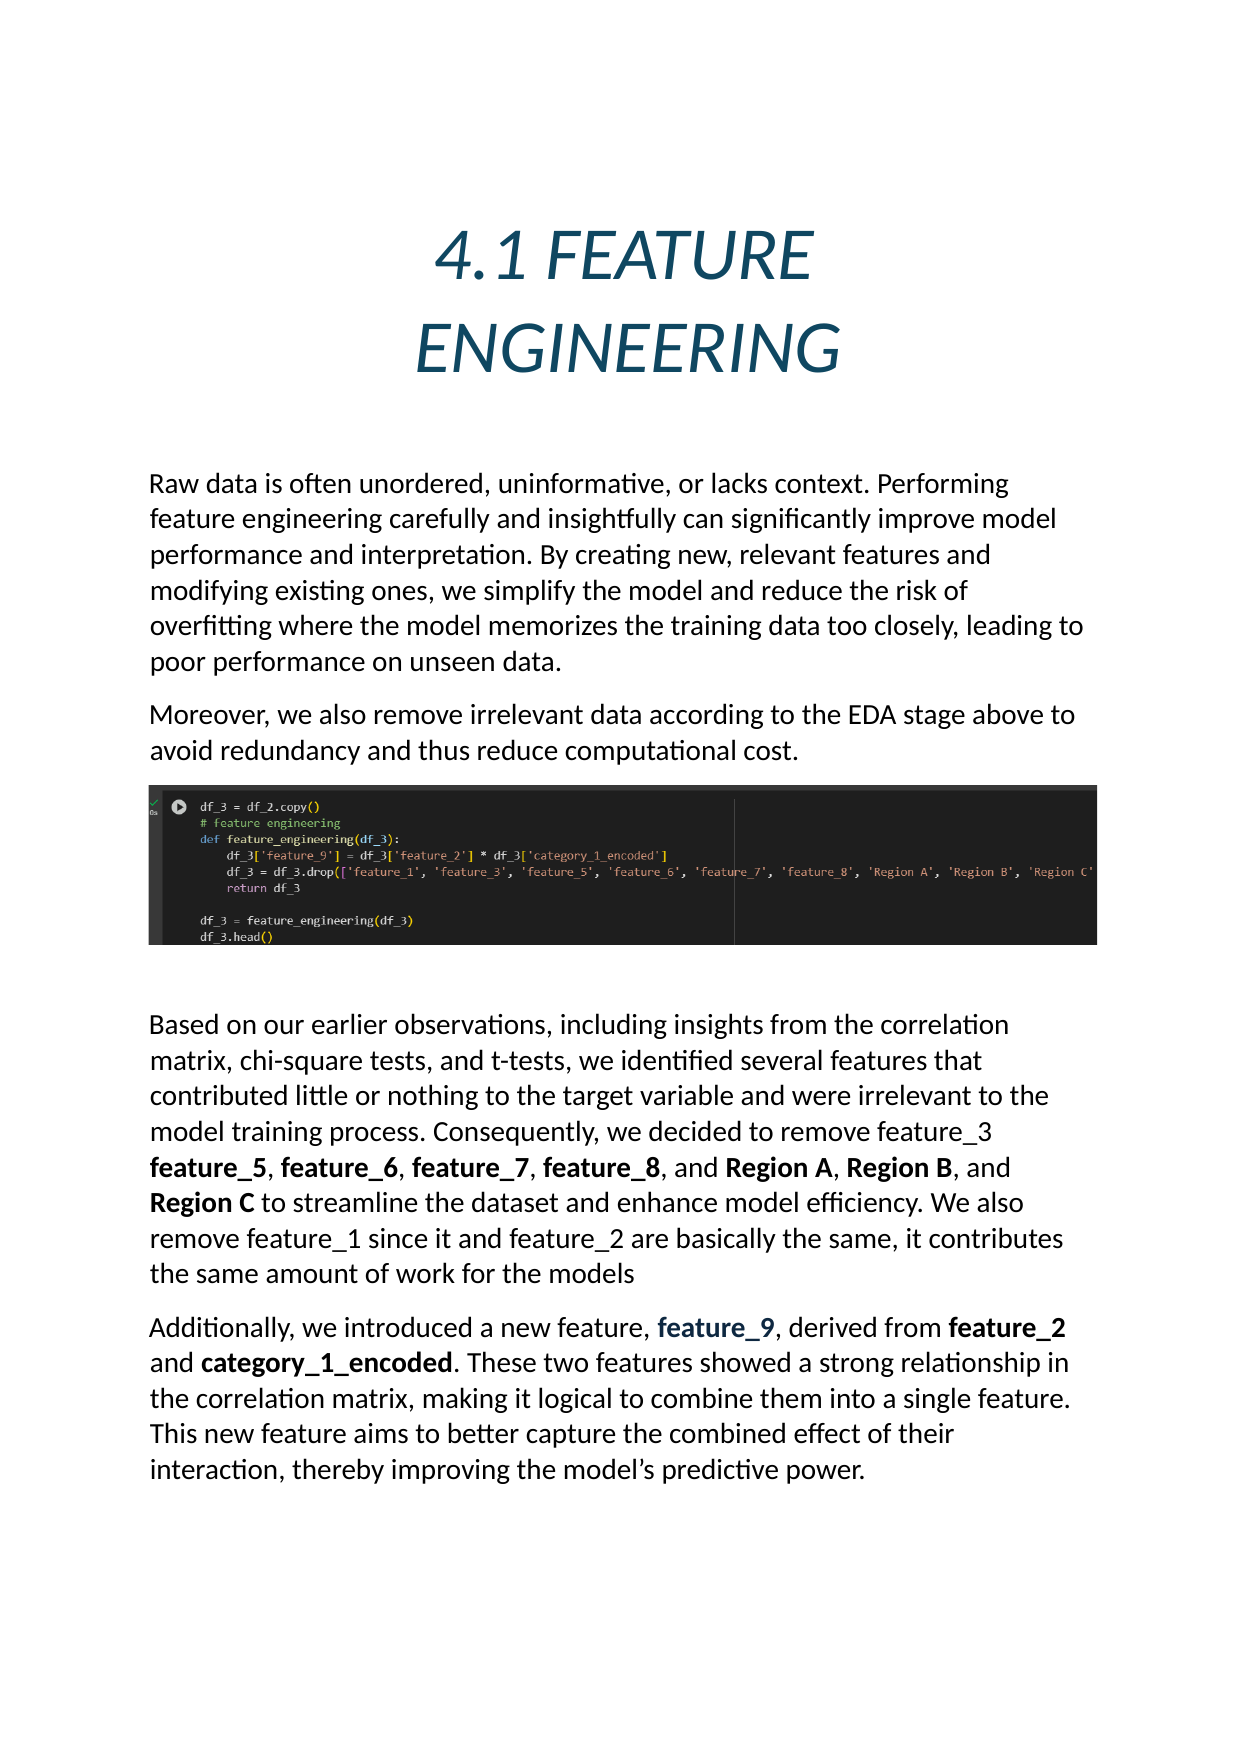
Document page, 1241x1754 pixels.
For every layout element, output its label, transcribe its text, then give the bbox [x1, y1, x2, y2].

subtitle 4.1 FEATURE ENGINEERING [244, 207, 1011, 391]
text Additionally, we introduced a new feature, feature_9, derived from feature_2 and category_1_encoded. These two features showed a strong relationship in the correlation matrix, making it logical to combine them into a single feature. This new feature aims to better capture the combined effect of their interaction, thereby improving the model’s predictive power. [148, 1309, 1090, 1487]
text Raw data is often unordered, uninformative, or lacks context. Performing feature engineering carefully and insightfully can significantly improve model performance and interpretation. By creating new, relevant features and modifying existing ones, we simplify the model and reduce the risk of overfitting where the model memorizes the training data too closely, leading to poor performance on unseen data. [148, 465, 1090, 679]
picture [148, 785, 1098, 945]
text Moreover, we also remove irrelevant data according to the EDA stage above to avoid redundancy and thus reduce computational cost. [148, 696, 1090, 768]
text Based on our earlier observations, including insights from the correlation matrix, chi-square tests, and t-tests, we identified several features that contributed little or nothing to the target variable and were irrelevant to the model training process. Consequently, we decided to remove feature_3 feature_5, feature_6, feature_7, feature_8, and Region A, Region B, and Region C to streamline the dataset and enhance model efficiency. We also remove feature_1 since it and feature_2 are basically the same, it contributes the same amount of work for the models [148, 1006, 1090, 1291]
